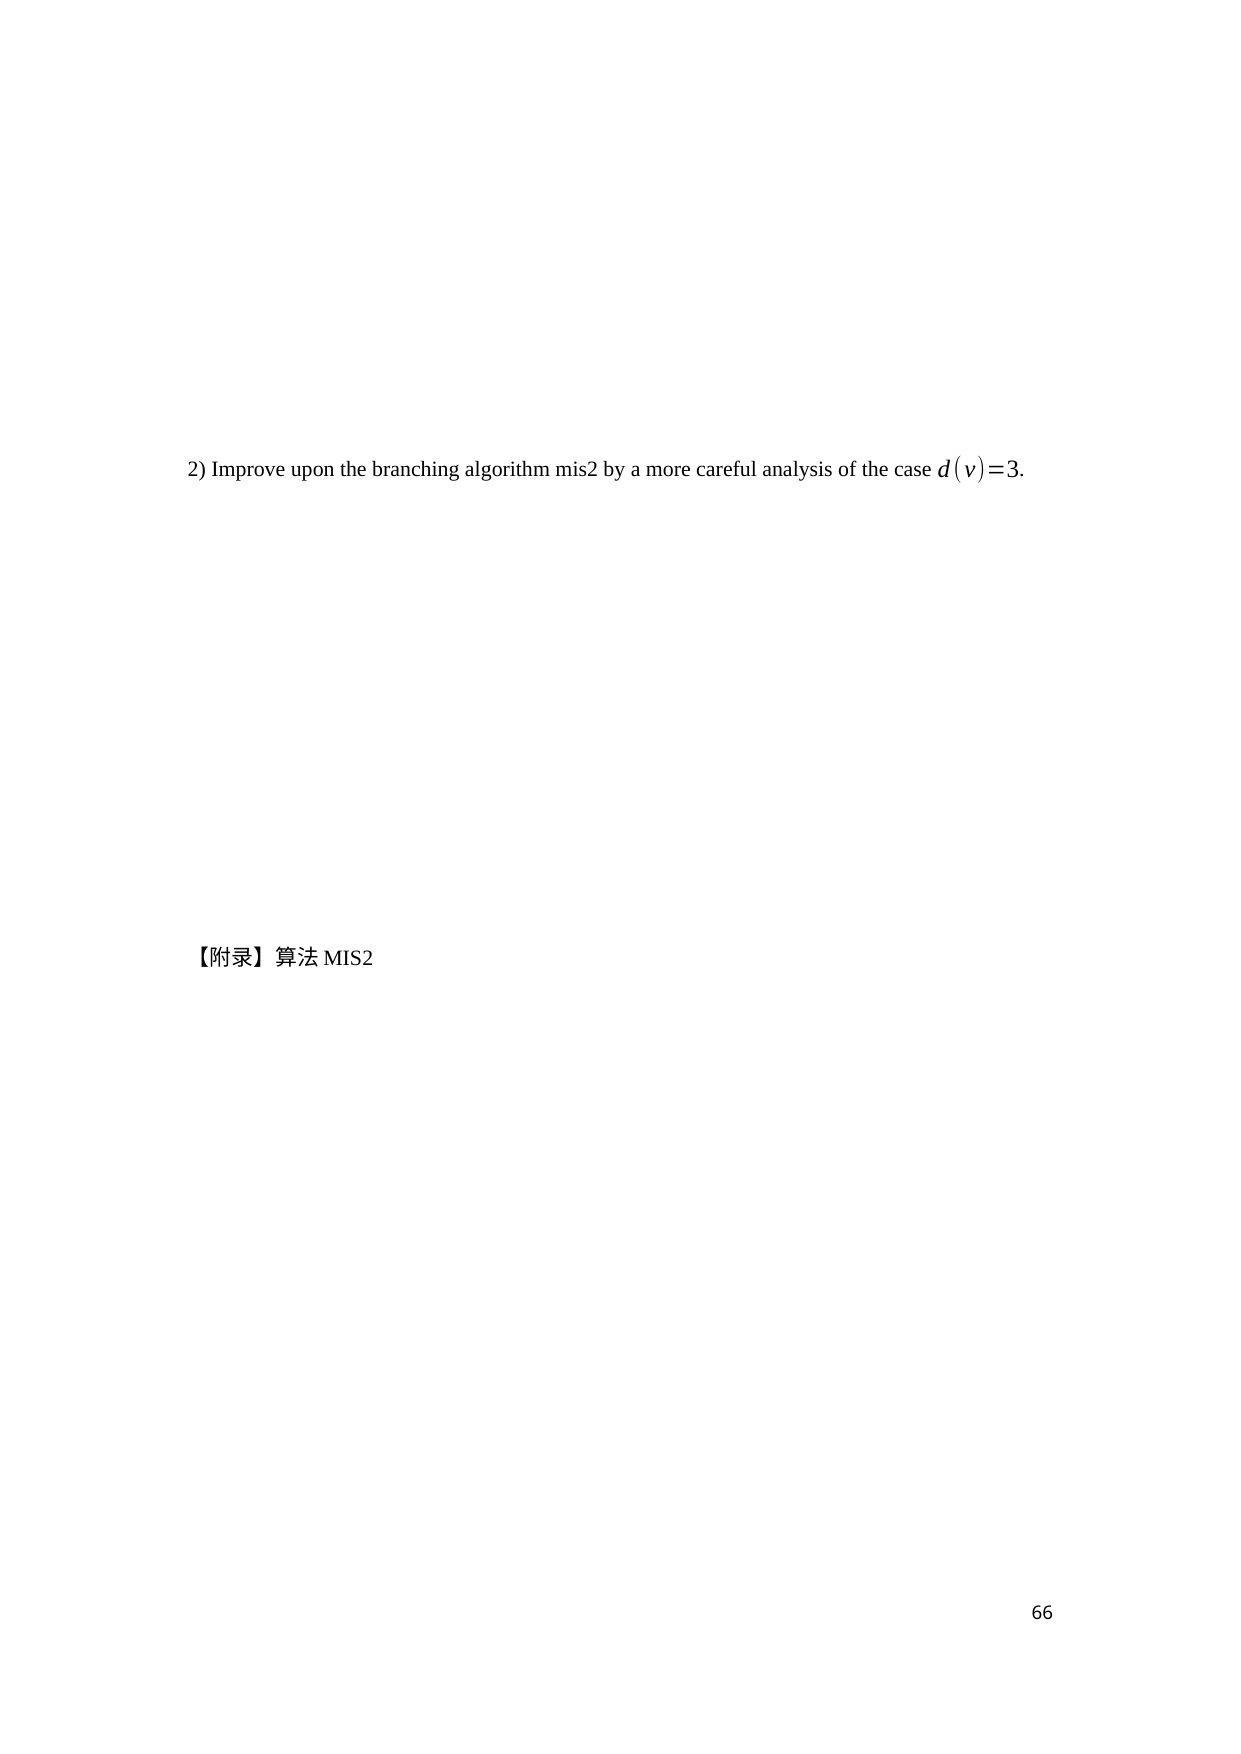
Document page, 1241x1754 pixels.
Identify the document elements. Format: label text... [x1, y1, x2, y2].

text 2) Improve upon the branching algorithm mis2 by a more careful analysis of the case . [187, 452, 1053, 485]
text 【附录】算法MIS2 [187, 940, 1053, 972]
